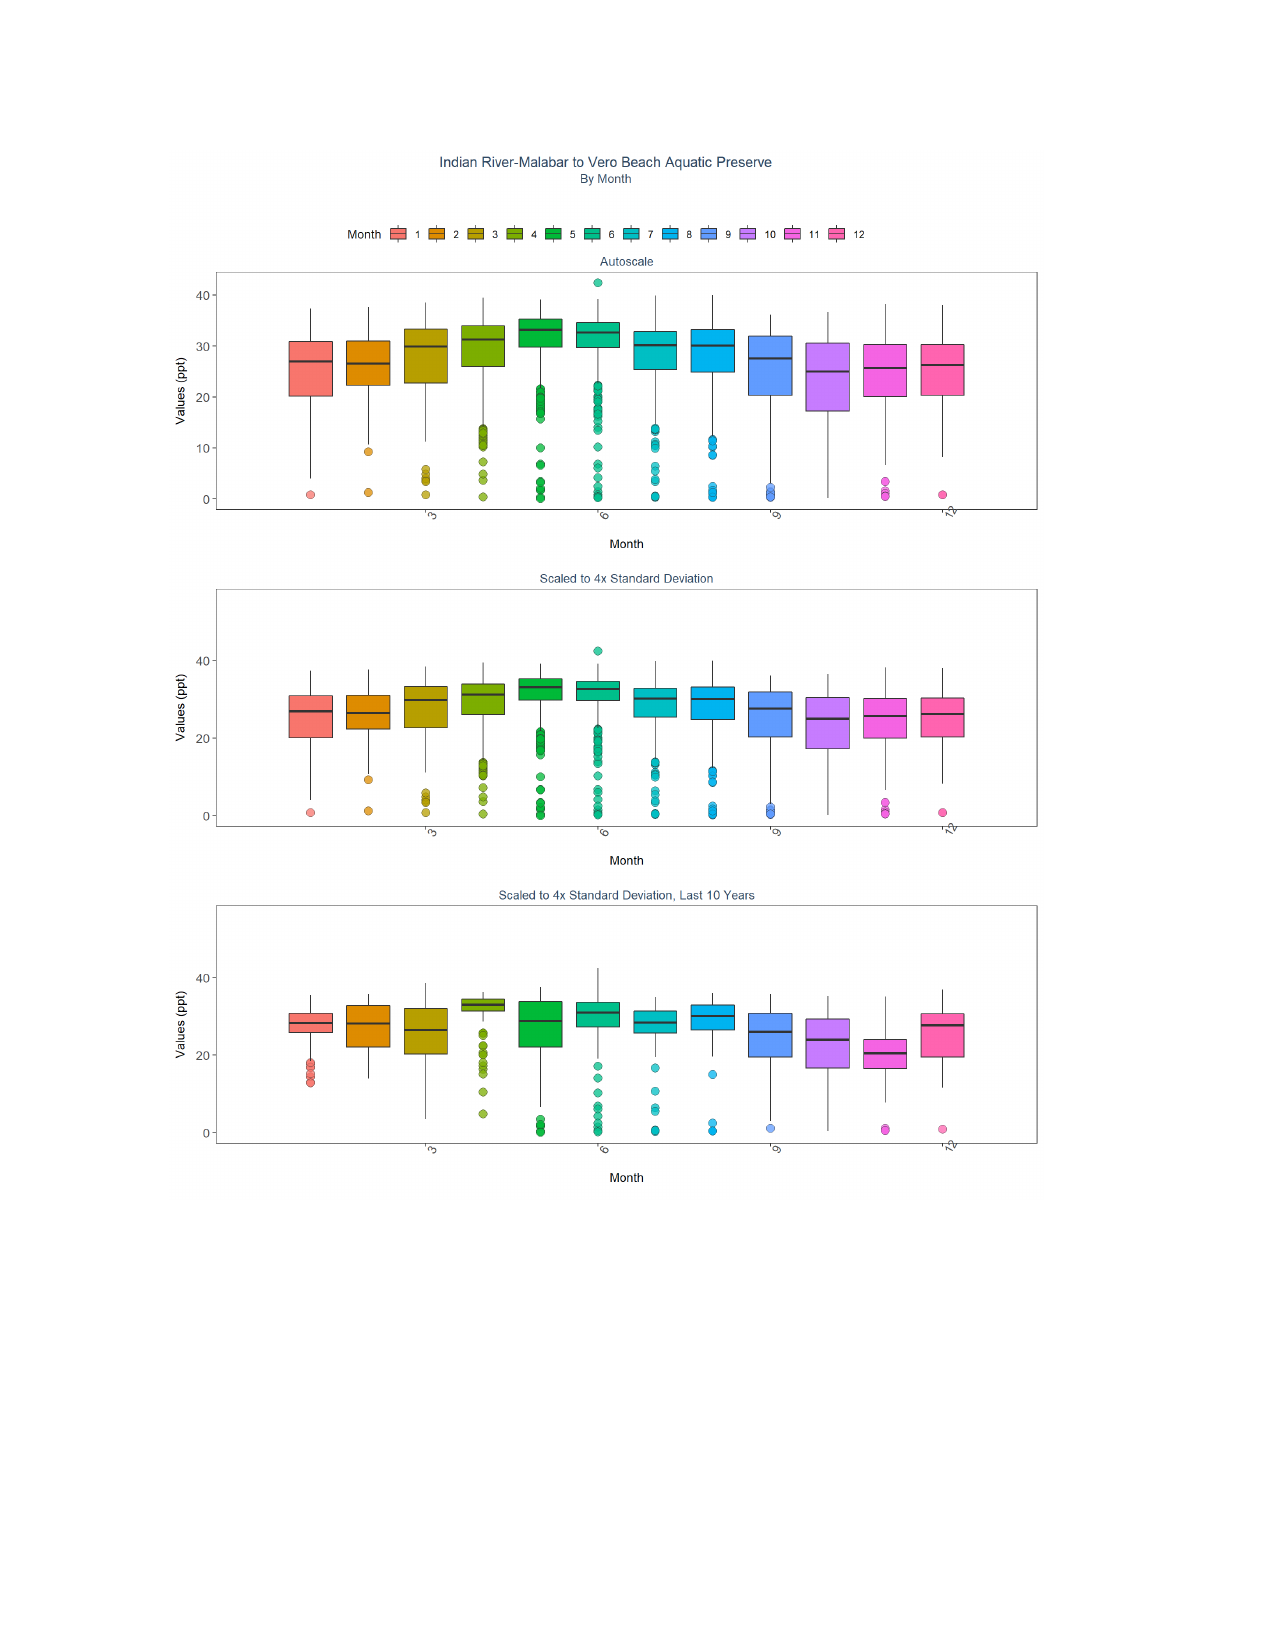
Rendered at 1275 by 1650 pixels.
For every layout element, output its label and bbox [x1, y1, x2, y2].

picture [168, 150, 1044, 1200]
